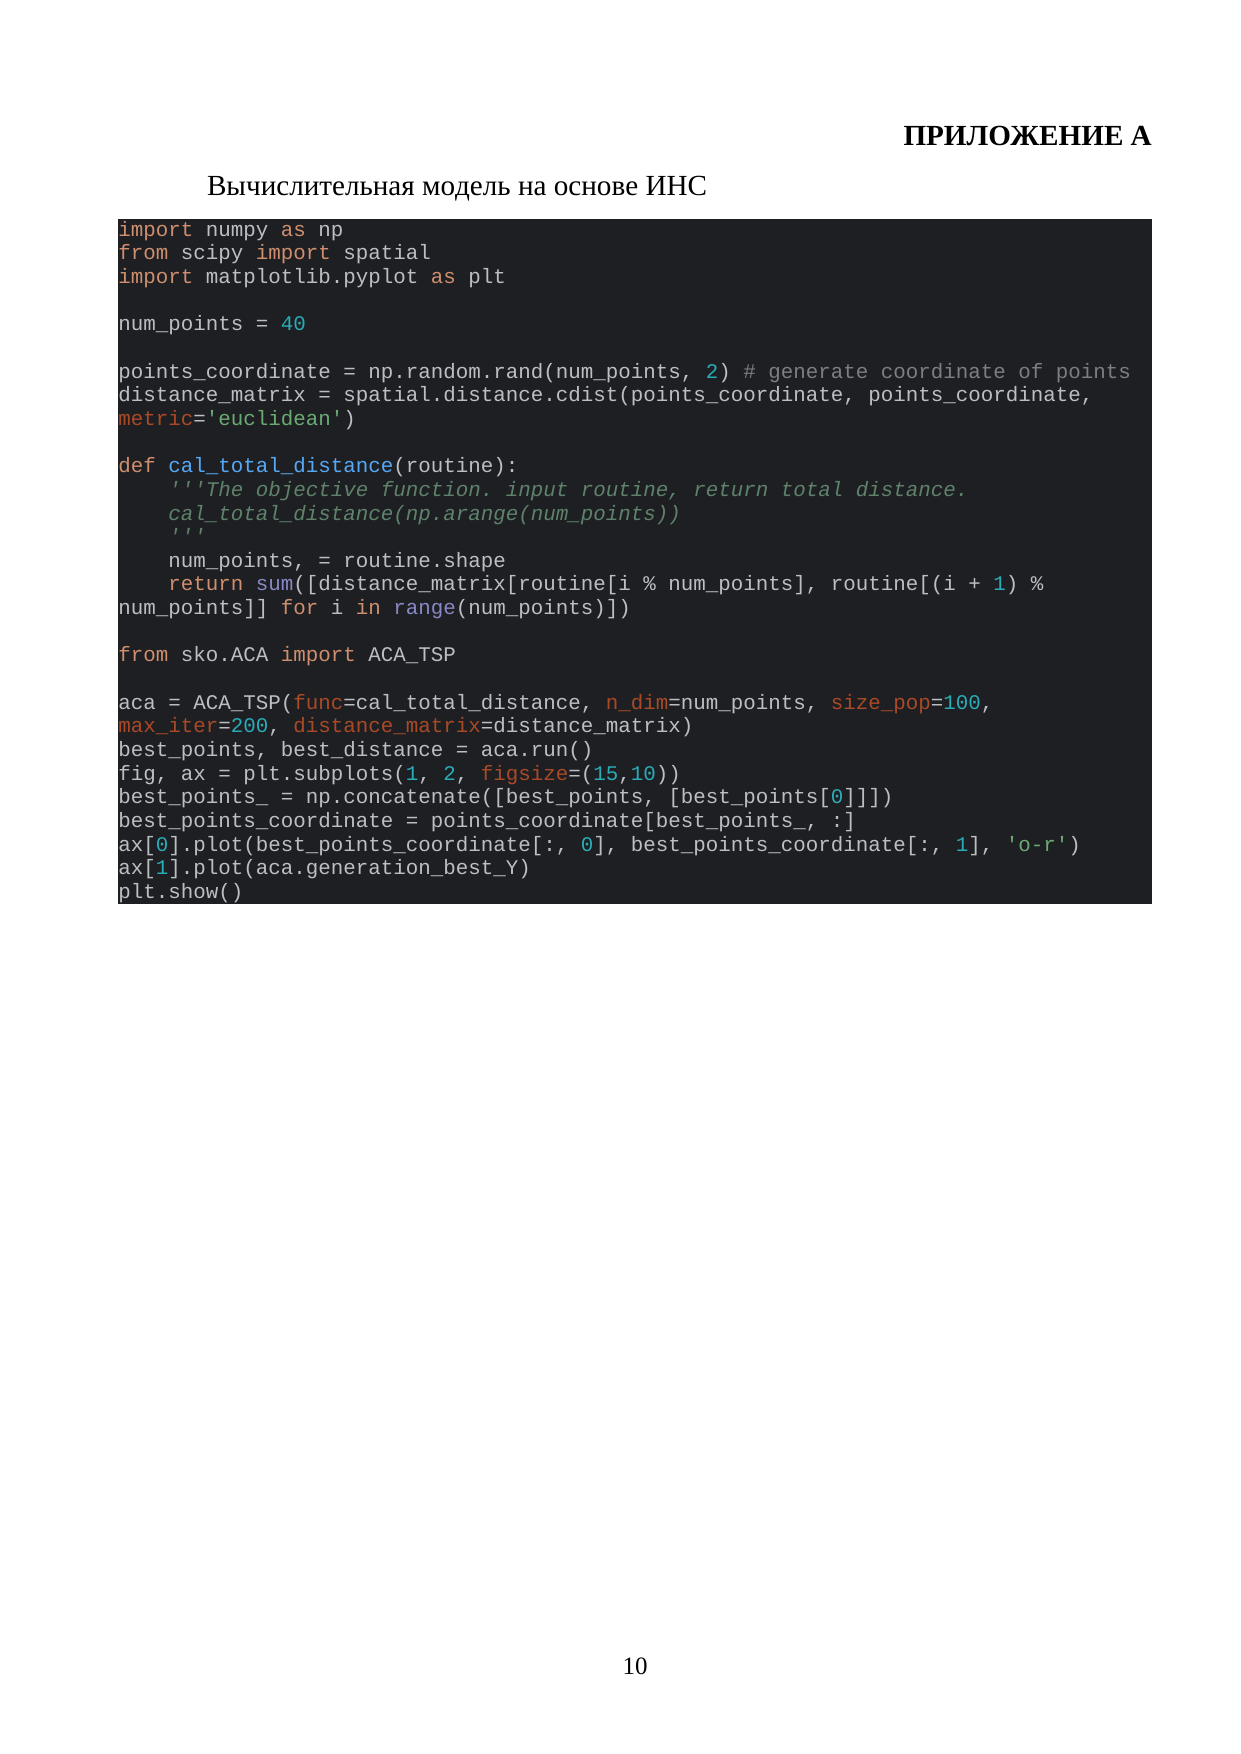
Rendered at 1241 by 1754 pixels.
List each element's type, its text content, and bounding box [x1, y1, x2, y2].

subtitle Приложение А [207, 118, 1152, 152]
text import numpy as np from scipy import spatial import matplotlib.pyplot as plt num_points = 40 points_coordinate = np.random.rand(num_points, 2) # generate coordinate of points distance_matrix = spatial.distance.cdist(points_coordinate, points_coordinate, metric='euclidean') def cal_total_distance(routine): '''The objective function. input routine, return total distance. cal_total_distance(np.arange(num_points)) ''' num_points, = routine.shape return sum([distance_matrix[routine[i % num_points], routine[(i + 1) % num_points]] for i in range(num_points)]) from sko.ACA import ACA_TSP aca = ACA_TSP(func=cal_total_distance, n_dim=num_points, size_pop=100, max_iter=200, distance_matrix=distance_matrix) best_points, best_distance = aca.run() fig, ax = plt.subplots(1, 2, figsize=(15,10)) best_points_ = np.concatenate([best_points, [best_points[0]]]) best_points_coordinate = points_coordinate[best_points_, :] ax[0].plot(best_points_coordinate[:, 0], best_points_coordinate[:, 1], 'o-r') ax[1].plot(aca.generation_best_Y) plt.show() [118, 219, 1152, 904]
text Вычислительная модель на основе ИНС [118, 168, 1152, 202]
